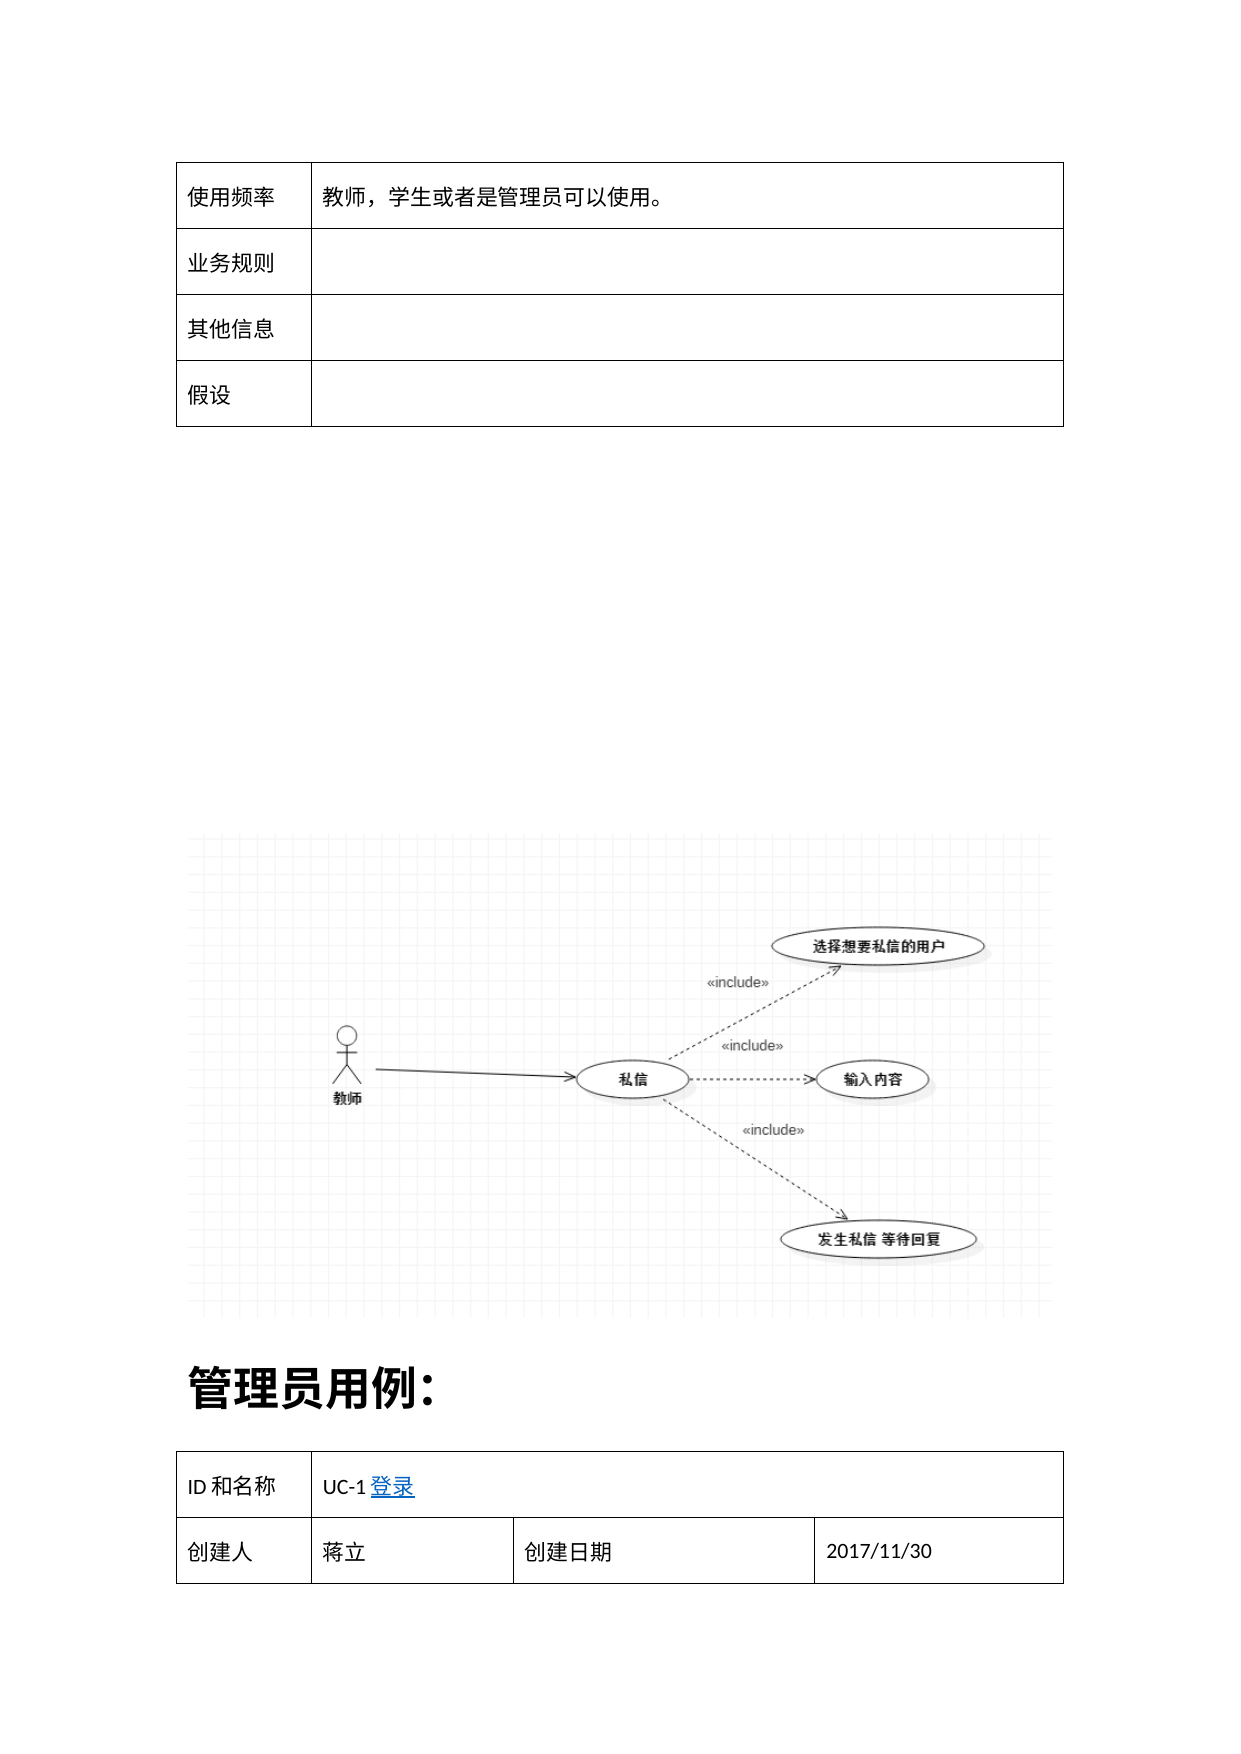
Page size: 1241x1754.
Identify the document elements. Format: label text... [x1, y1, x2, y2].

table_header ID和名称 [177, 1452, 311, 1517]
table_cell [312, 361, 1063, 426]
table_cell 2017/11/30 [815, 1518, 1063, 1583]
table_cell [312, 229, 1063, 294]
table_cell 教师，学生或者是管理员可以使用。 [312, 163, 1063, 228]
table_cell 创建日期 [514, 1518, 814, 1583]
table_cell [312, 295, 1063, 360]
table_header UC-1登录 [312, 1452, 1063, 1517]
table_cell 蒋立 [312, 1518, 513, 1583]
table_cell 其他信息 [177, 295, 311, 360]
picture [187, 833, 1053, 1318]
table_cell 创建人 [177, 1518, 311, 1583]
subtitle 管理员用例： [187, 1337, 1053, 1435]
table_cell 假设 [177, 361, 311, 426]
table_cell 业务规则 [177, 229, 311, 294]
table_cell 使用频率 [177, 163, 311, 228]
